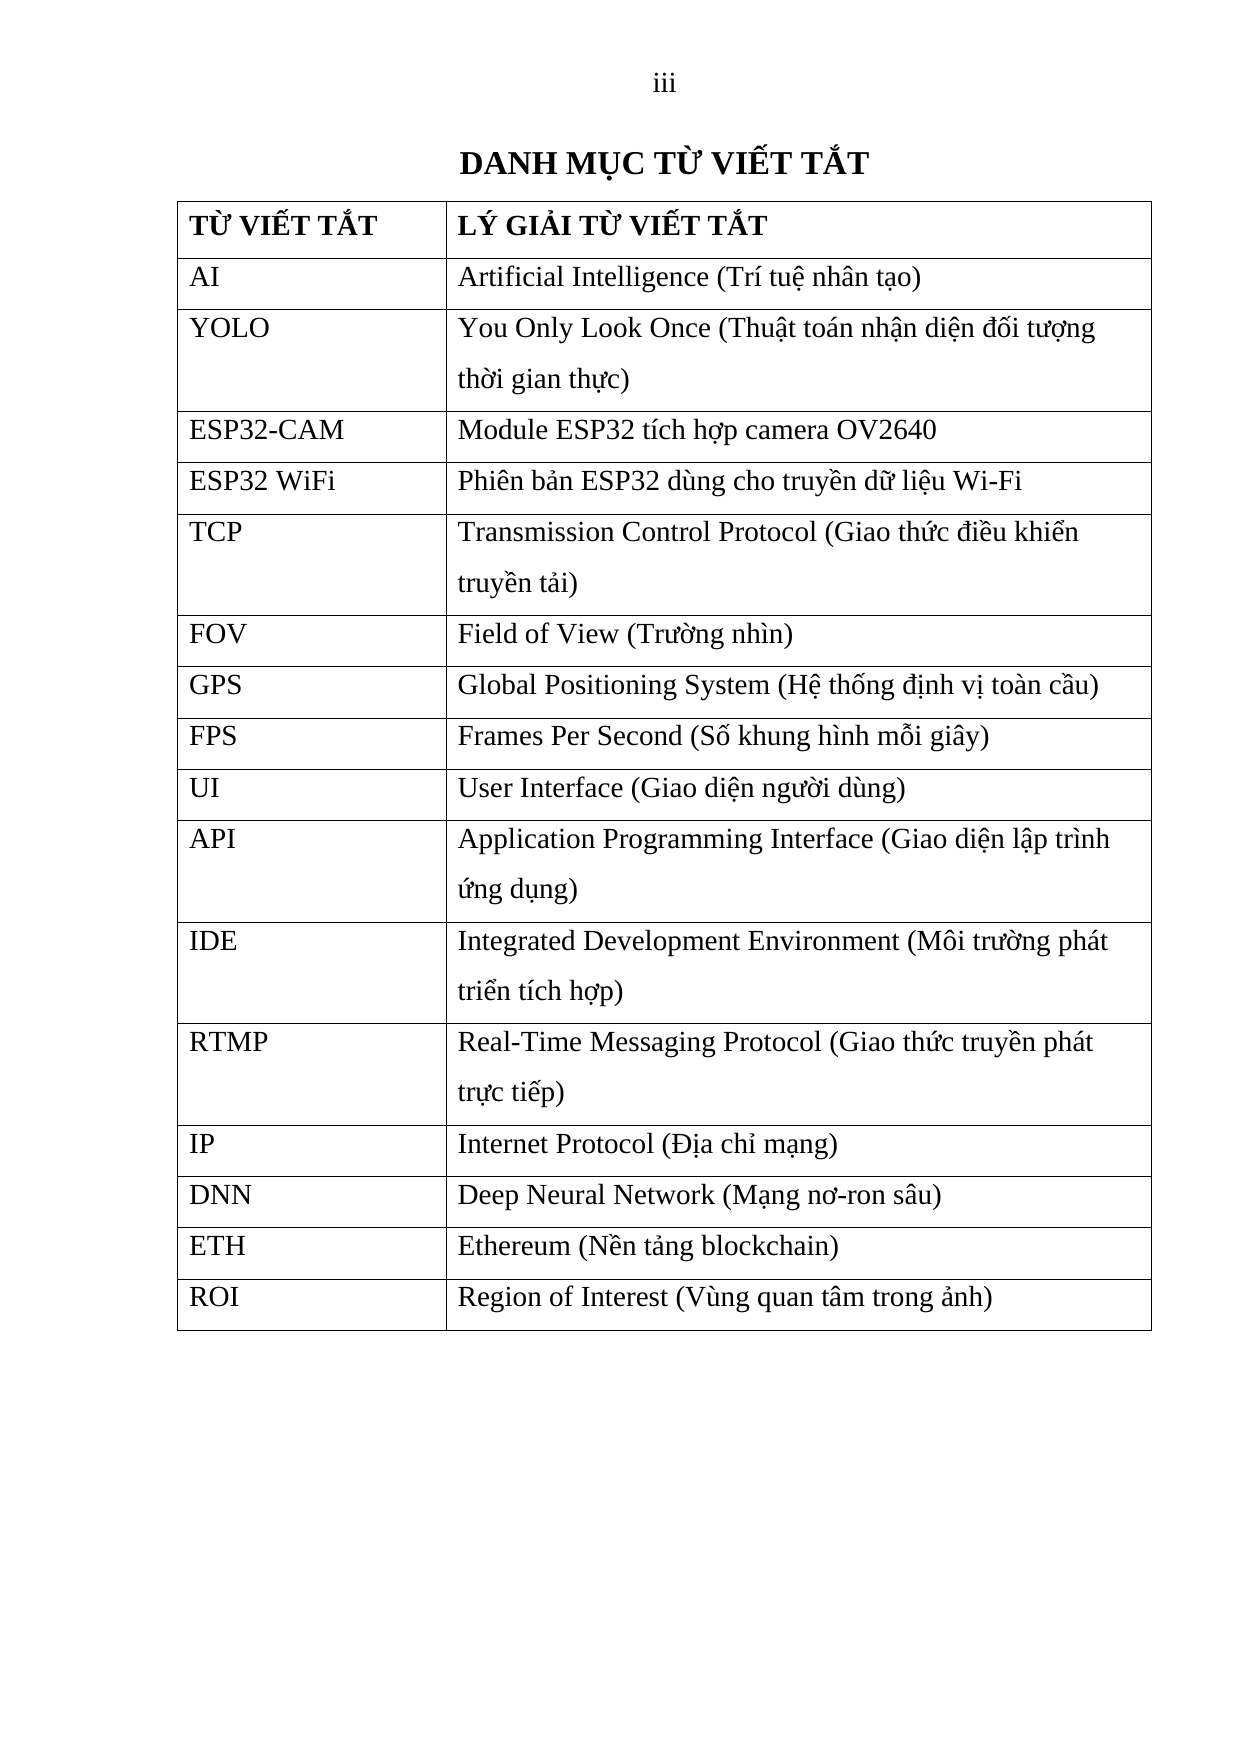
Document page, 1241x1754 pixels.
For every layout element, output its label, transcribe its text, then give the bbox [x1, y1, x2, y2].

table_cell API [178, 821, 446, 922]
table_cell ESP32-CAM [178, 412, 446, 462]
table_cell Phiên bản ESP32 dùng cho truyền dữ liệu Wi-Fi [447, 463, 1151, 513]
table_cell Integrated Development Environment (Môi trường phát triển tích hợp) [447, 923, 1151, 1023]
table_cell Real-Time Messaging Protocol (Giao thức truyền phát trực tiếp) [447, 1024, 1151, 1125]
table_cell DNN [178, 1177, 446, 1227]
table_cell IDE [178, 923, 446, 1023]
table_cell FOV [178, 616, 446, 666]
table_cell Application Programming Interface (Giao diện lập trình ứng dụng) [447, 821, 1151, 922]
text DANH MỤC TỪ VIẾT TẮT [177, 143, 1152, 181]
table_header TỪ VIẾT TẮT [178, 202, 446, 258]
table_cell Artificial Intelligence (Trí tuệ nhân tạo) [447, 259, 1151, 309]
table_cell ETH [178, 1228, 446, 1278]
table_cell Ethereum (Nền tảng blockchain) [447, 1228, 1151, 1278]
table_cell ROI [178, 1280, 446, 1330]
table_cell Field of View (Trường nhìn) [447, 616, 1151, 666]
table_cell TCP [178, 515, 446, 615]
table_header LÝ GIẢI TỪ VIẾT TẮT [447, 202, 1151, 258]
table_cell GPS [178, 667, 446, 717]
table_cell Frames Per Second (Số khung hình mỗi giây) [447, 719, 1151, 769]
table_cell Deep Neural Network (Mạng nơ-ron sâu) [447, 1177, 1151, 1227]
table_cell IP [178, 1126, 446, 1176]
table_cell YOLO [178, 310, 446, 411]
table_cell Global Positioning System (Hệ thống định vị toàn cầu) [447, 667, 1151, 717]
table_cell FPS [178, 719, 446, 769]
table_cell RTMP [178, 1024, 446, 1125]
table_cell You Only Look Once (Thuật toán nhận diện đối tượng thời gian thực) [447, 310, 1151, 411]
table_cell ESP32 WiFi [178, 463, 446, 513]
table_cell Internet Protocol (Địa chỉ mạng) [447, 1126, 1151, 1176]
table_cell AI [178, 259, 446, 309]
table_cell Transmission Control Protocol (Giao thức điều khiển truyền tải) [447, 515, 1151, 615]
table_cell UI [178, 770, 446, 820]
table_cell User Interface (Giao diện người dùng) [447, 770, 1151, 820]
table_cell Region of Interest (Vùng quan tâm trong ảnh) [447, 1280, 1151, 1330]
table_cell Module ESP32 tích hợp camera OV2640 [447, 412, 1151, 462]
